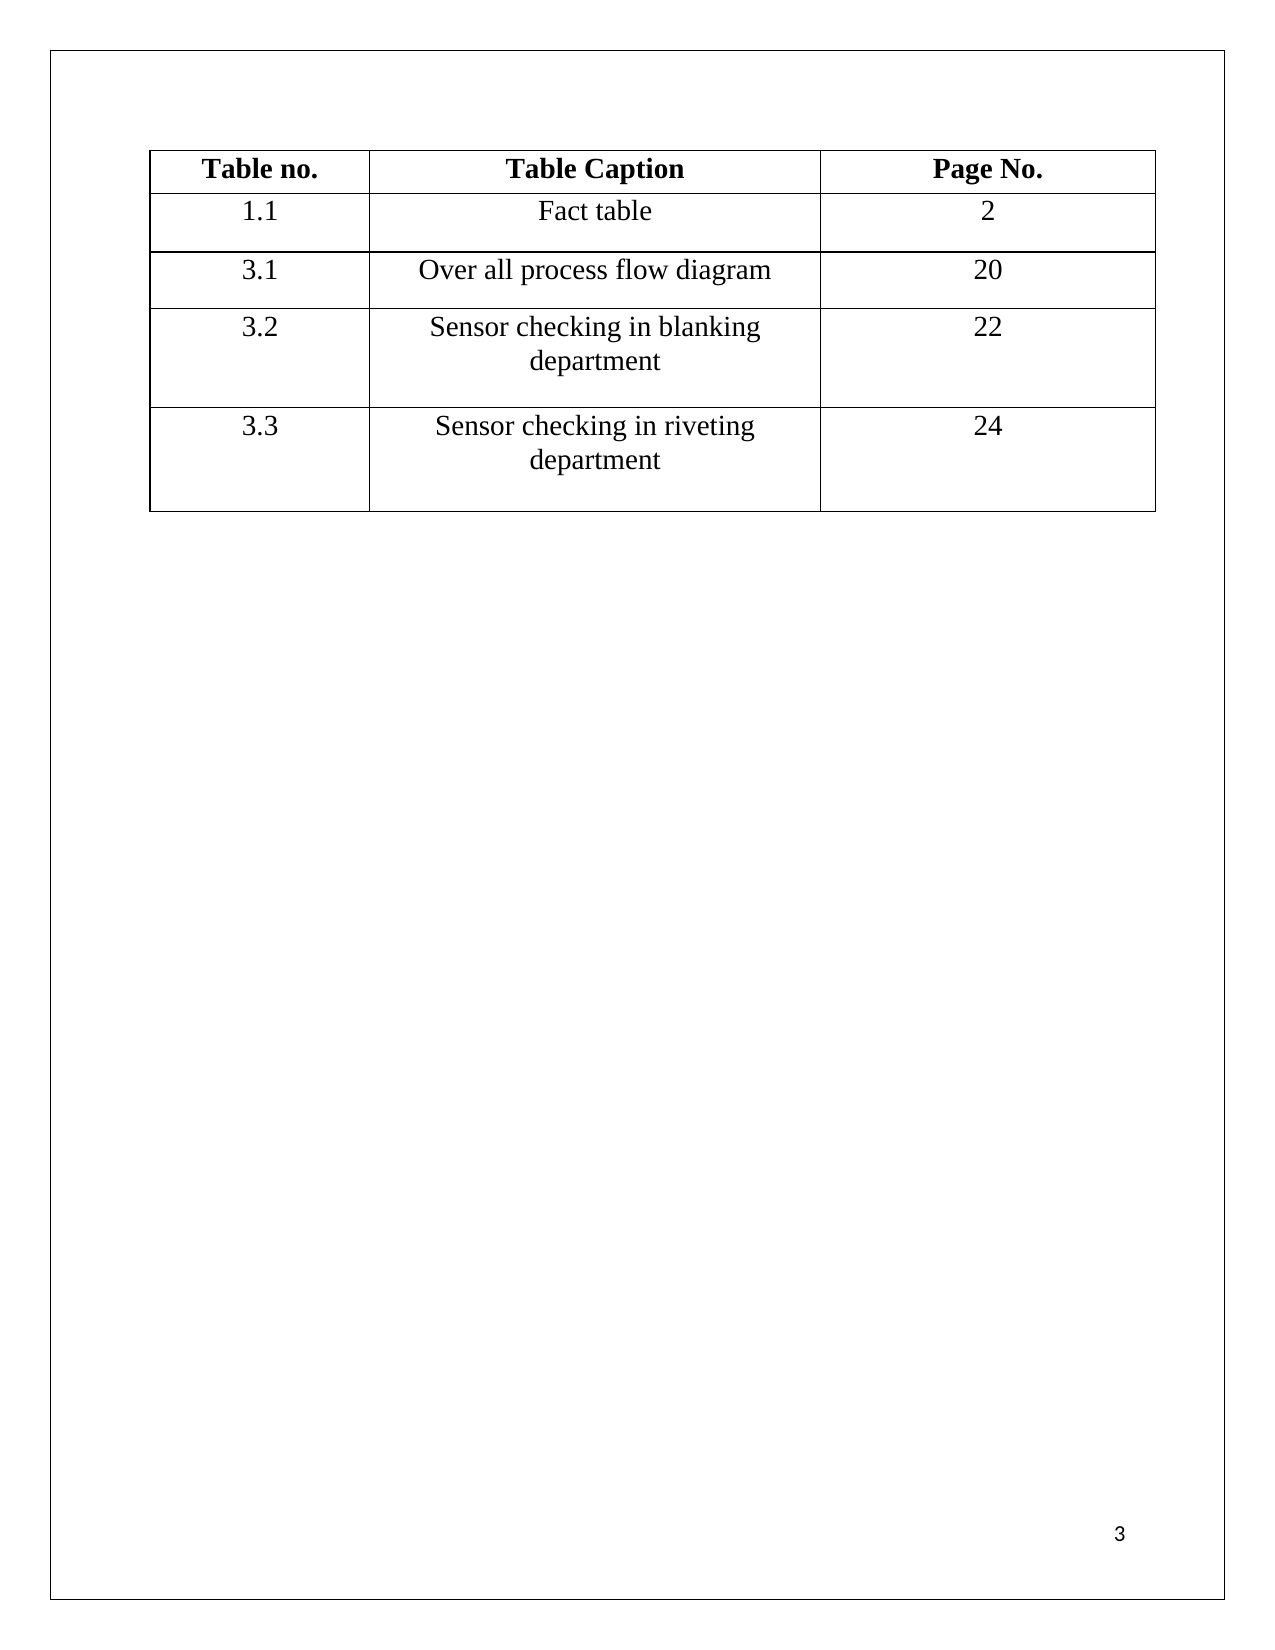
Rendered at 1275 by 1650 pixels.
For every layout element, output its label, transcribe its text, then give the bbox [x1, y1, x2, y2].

table_cell 2 [821, 194, 1155, 251]
table_cell 20 [821, 253, 1155, 308]
table_header Table no. [151, 151, 369, 192]
table_cell Sensor checking in riveting department [370, 408, 820, 511]
table_cell 3.3 [151, 408, 369, 511]
table_cell Over all process flow diagram [370, 253, 820, 308]
table_cell Sensor checking in blanking department [370, 309, 820, 407]
table_cell 22 [821, 309, 1155, 407]
table_cell 1.1 [151, 194, 369, 251]
table_header Table Caption [370, 151, 820, 192]
table_cell 24 [821, 408, 1155, 511]
table_cell Fact table [370, 194, 820, 251]
table_cell 3.1 [151, 253, 369, 308]
table_header Page No. [821, 151, 1155, 192]
table_cell 3.2 [151, 309, 369, 407]
